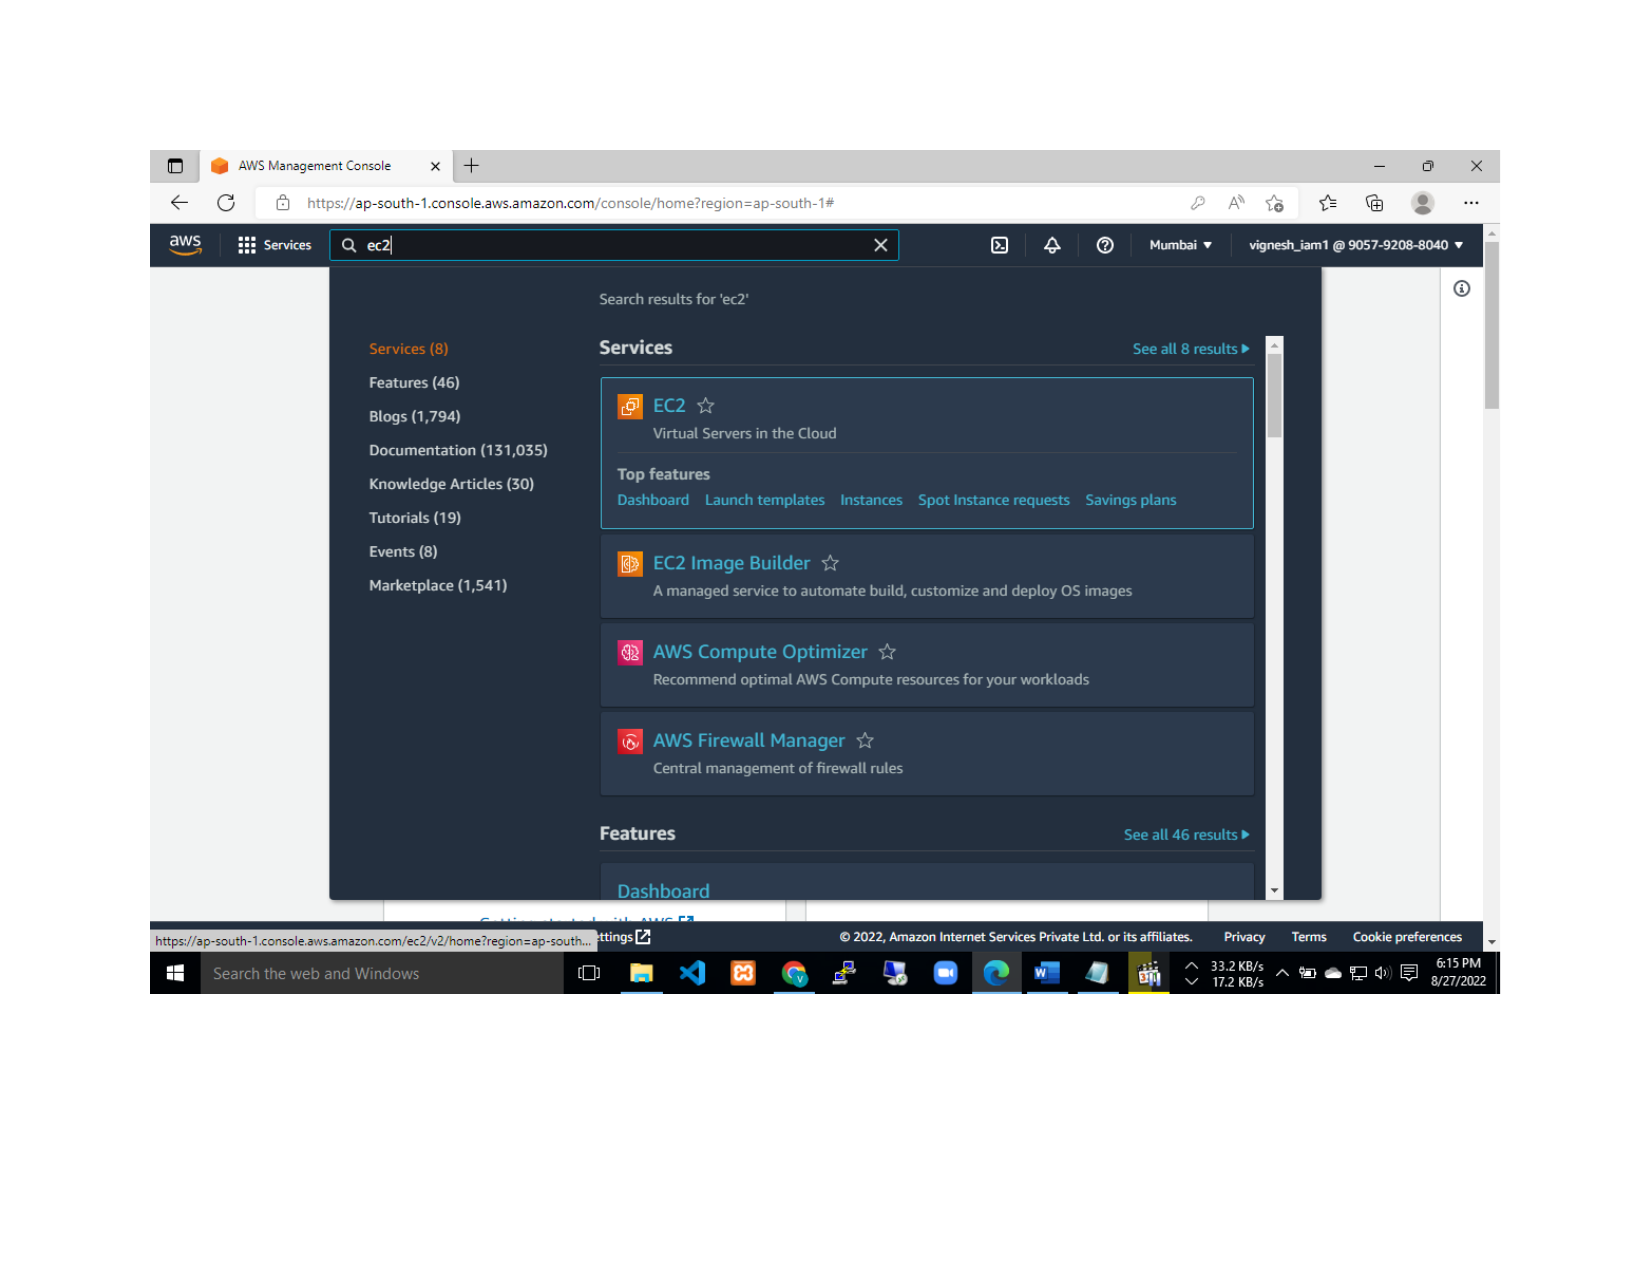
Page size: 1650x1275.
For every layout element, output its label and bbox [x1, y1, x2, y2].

picture [150, 150, 1500, 994]
